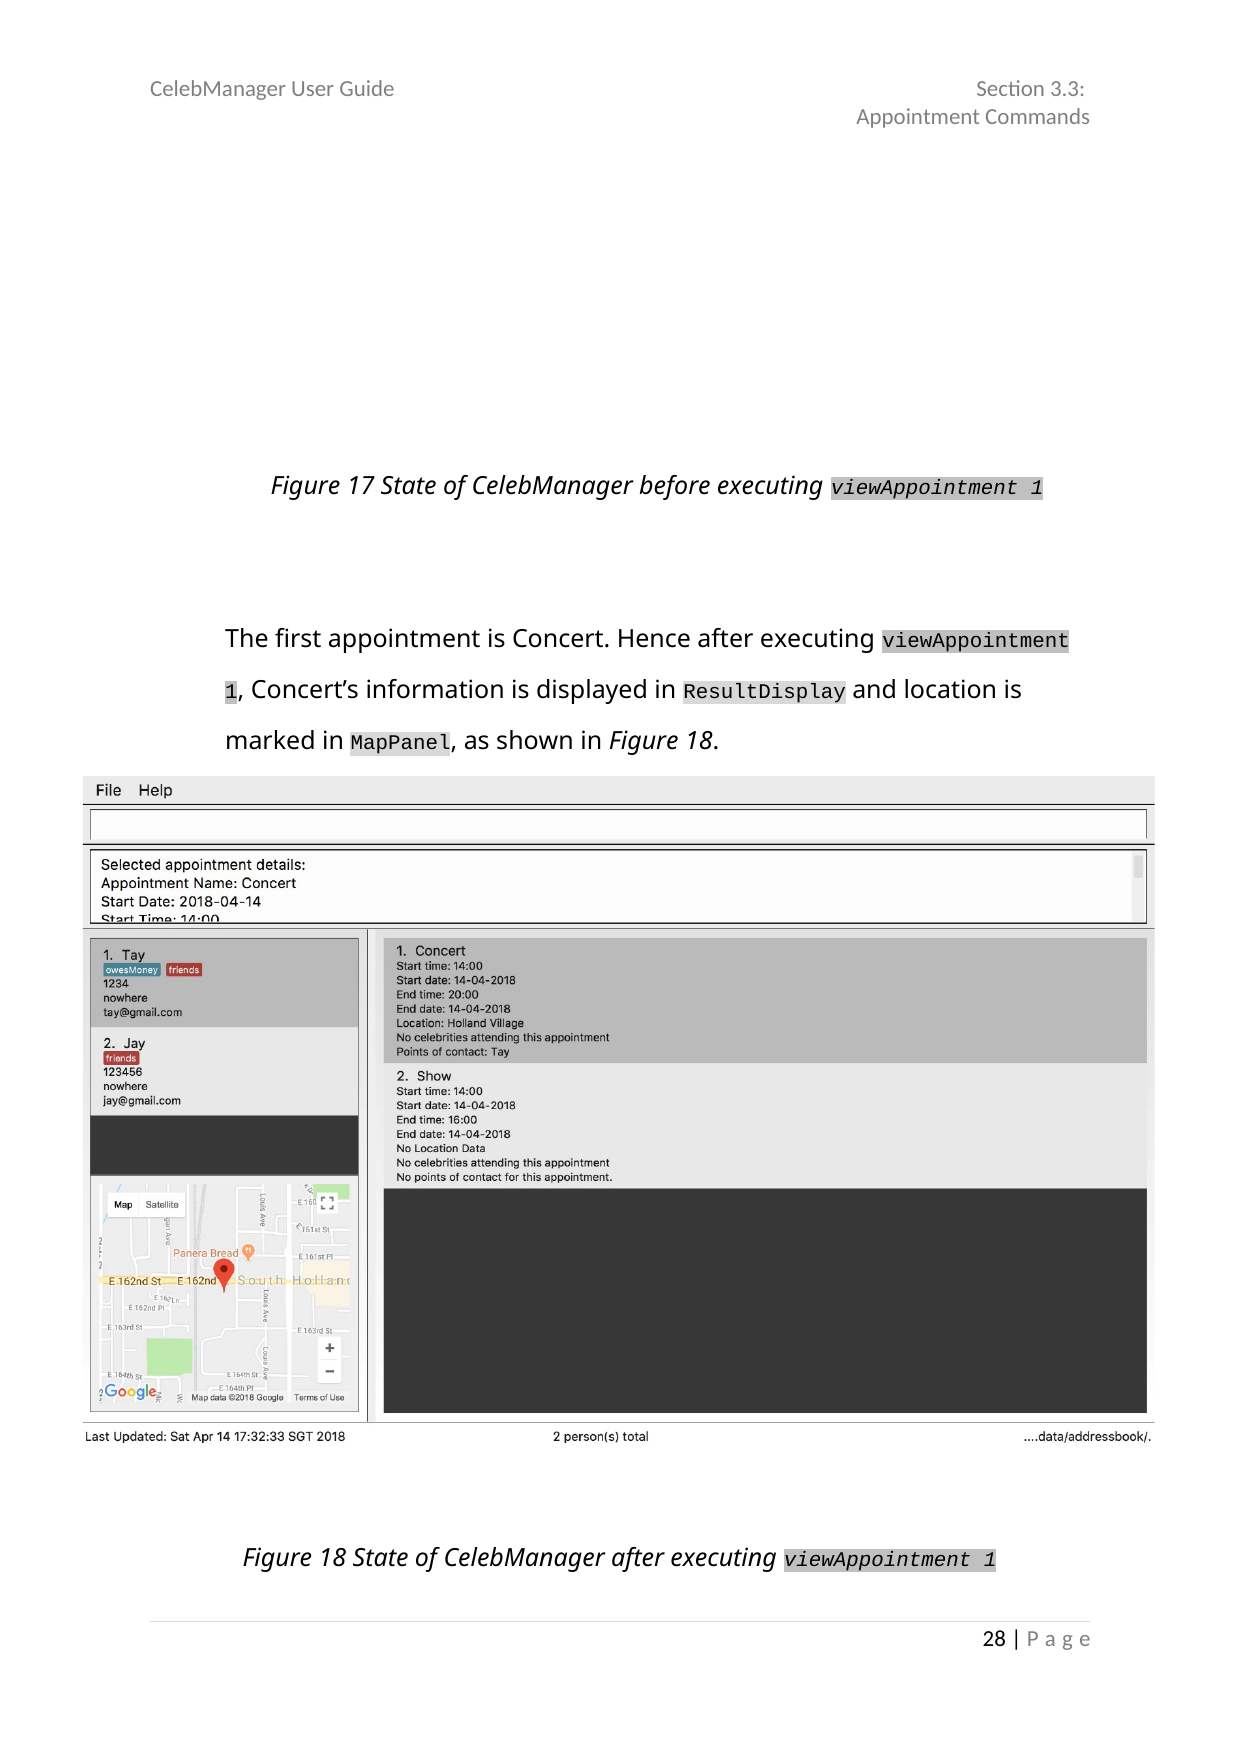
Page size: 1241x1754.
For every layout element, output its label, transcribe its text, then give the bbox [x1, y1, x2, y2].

text The first appointment is Concert. Hence after executing viewAppointment 1, Concert’s information is displayed in ResultDisplay and location is marked in MapPanel, as shown in Figure 18. [225, 620, 1090, 757]
text Figure 17 State of CelebManager before executing viewAppointment 1 [225, 467, 1090, 501]
picture [82, 776, 1155, 1448]
text Figure 18 State of CelebManager after executing viewAppointment 1 [150, 1539, 1090, 1573]
